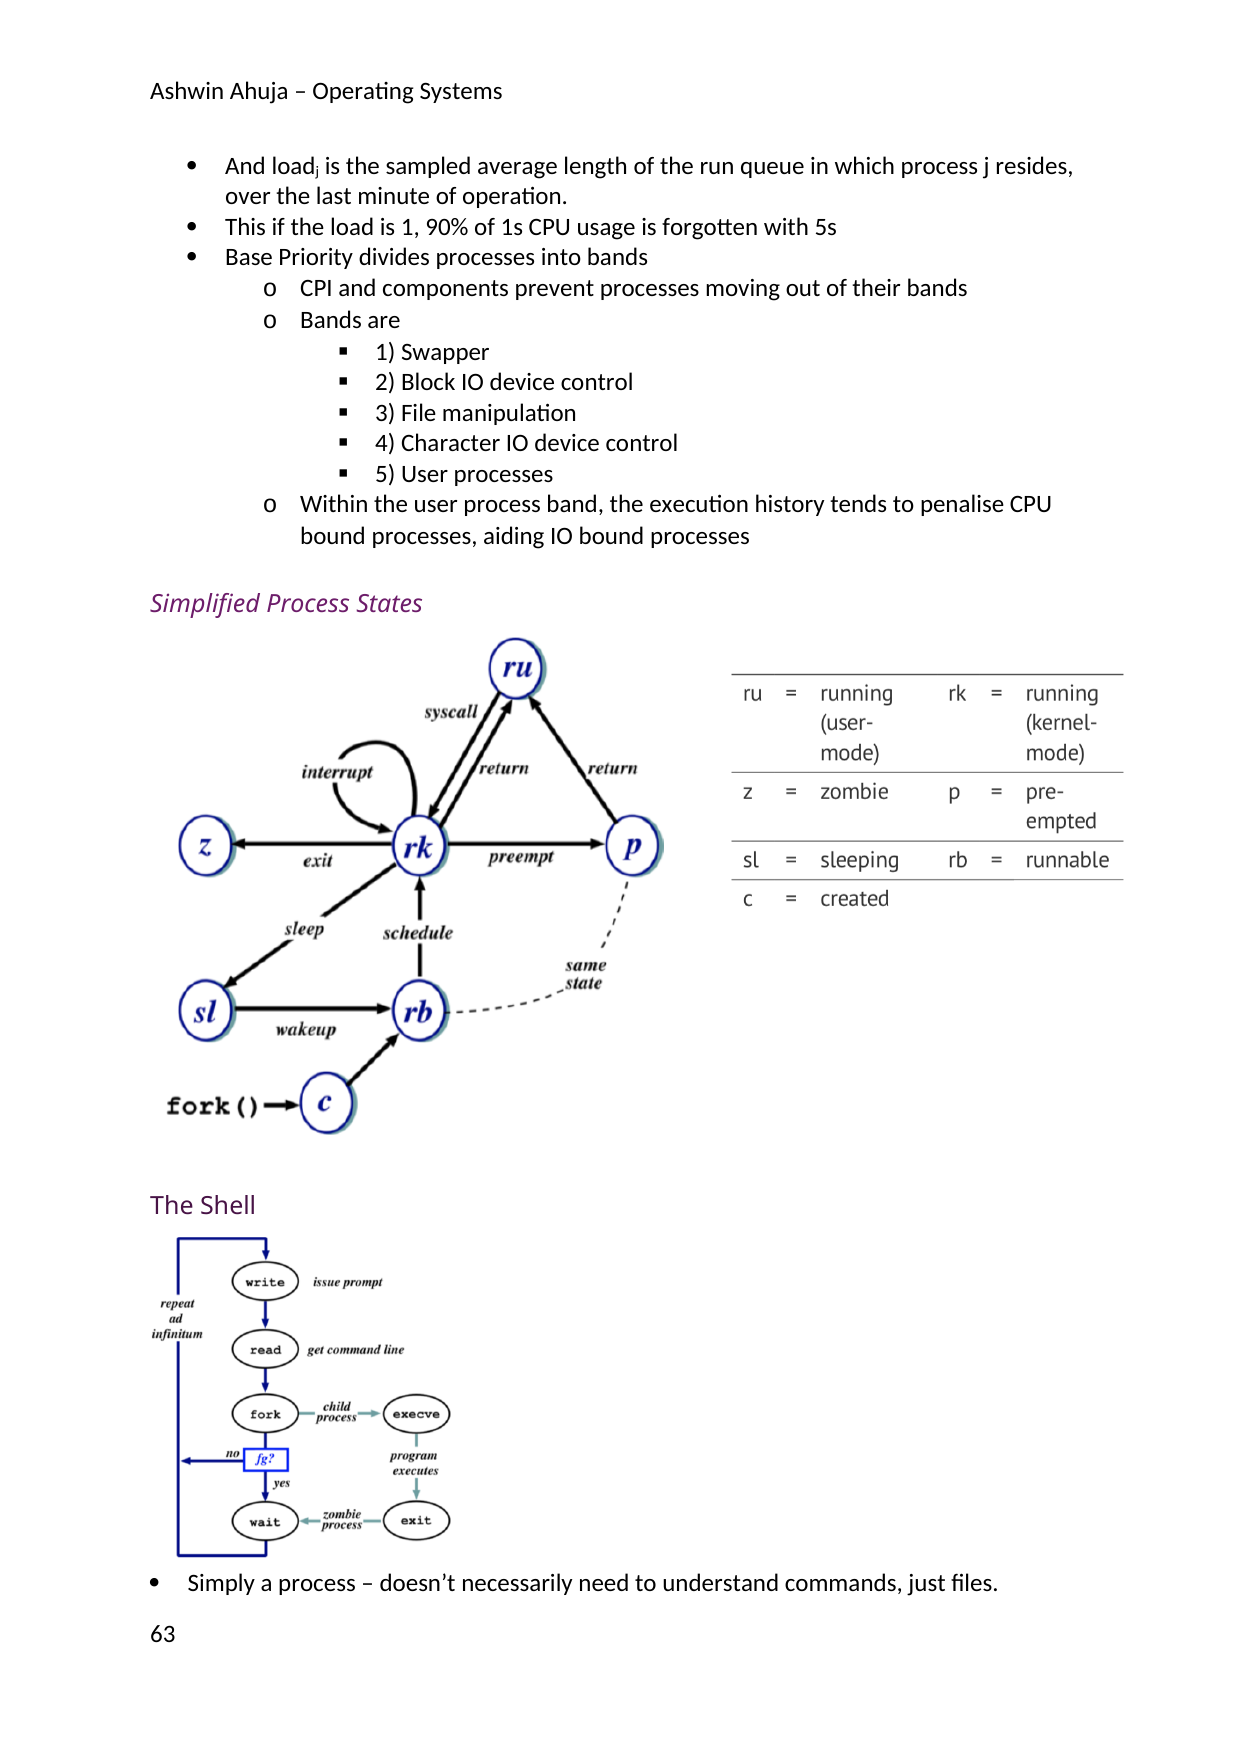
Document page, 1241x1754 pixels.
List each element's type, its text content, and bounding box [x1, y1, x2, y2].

subtitle The Shell [150, 1187, 1090, 1221]
list Simply a process – doesn’t necessarily need to understand commands, just files. [150, 1568, 1090, 1598]
list CPI and components prevent processes moving out of their bands [262, 272, 1090, 304]
picture [150, 1221, 462, 1568]
list Within the user process band, the execution history tends to penalise CPU bound processes, aiding IO bound processes [262, 488, 1090, 551]
list Base Priority divides processes into bands [187, 242, 1090, 272]
list This if the load is 1, 90% of 1s CPU usage is forgotten with 5s [187, 211, 1090, 242]
list 2) Block IO device control [337, 366, 1090, 397]
picture [150, 619, 672, 1152]
picture [720, 661, 1128, 918]
list 1) Swapper [337, 336, 1090, 366]
list 4) Character IO device control [337, 427, 1090, 458]
subtitle Simplified Process States [150, 585, 1090, 619]
list And loadj is the sampled average length of the run queue in which process j resides, over the last minute of operation. [187, 150, 1090, 211]
list 5) User processes [337, 458, 1090, 488]
list Bands are [262, 304, 1090, 336]
list 3) File manipulation [337, 397, 1090, 427]
